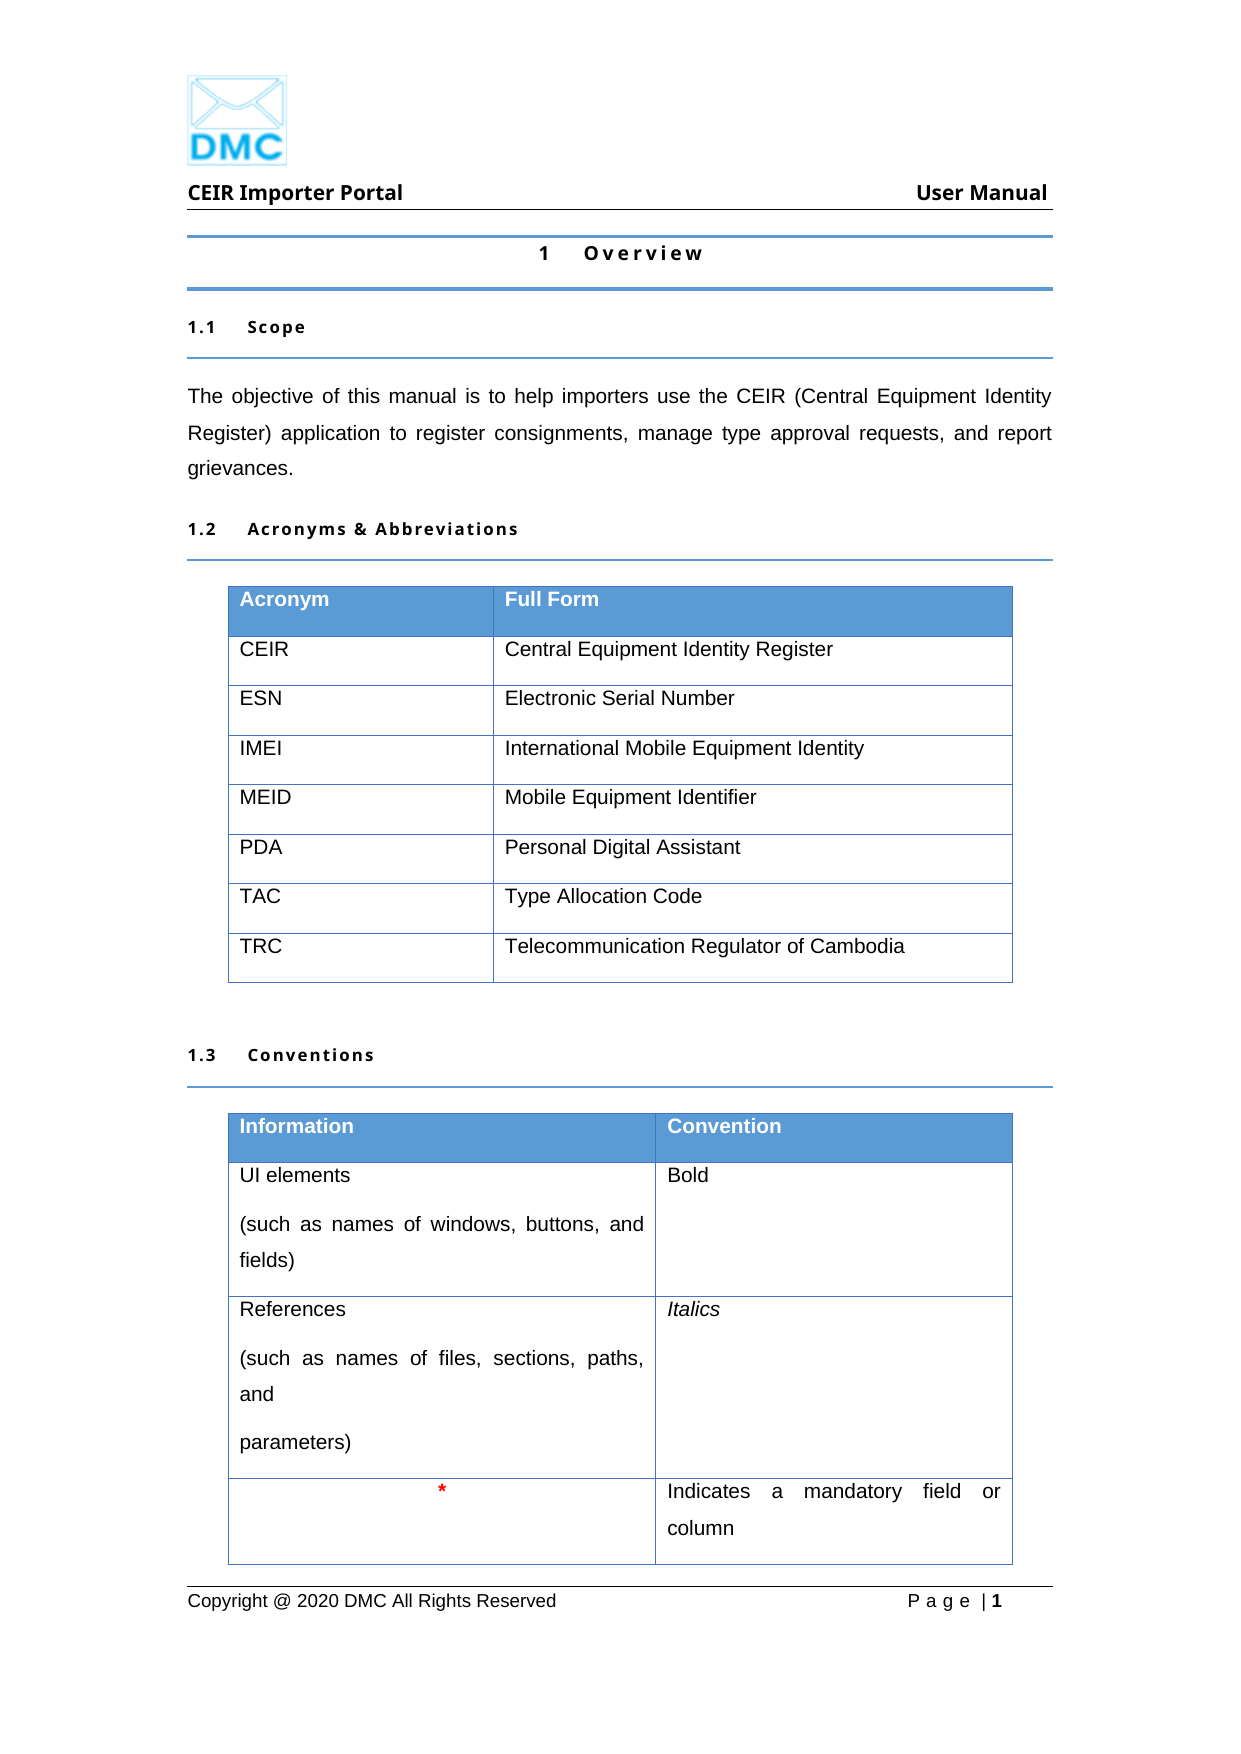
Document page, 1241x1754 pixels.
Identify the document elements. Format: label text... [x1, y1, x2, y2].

table_cell CEIR [229, 637, 493, 685]
table_cell TAC [229, 884, 493, 932]
table_header Convention [656, 1114, 1012, 1162]
table_header Information [229, 1114, 655, 1162]
table_cell Electronic Serial Number [494, 686, 1012, 734]
subtitle Scope [187, 316, 1053, 357]
table_cell Type Allocation Code [494, 884, 1012, 932]
table_cell Italics [656, 1297, 1012, 1478]
text The objective of this manual is to help importers use the CEIR (Central Equipment Identity Register) application to register consignments, manage type approval requests, and report grievances. [187, 384, 1053, 480]
subtitle Conventions [187, 1044, 1053, 1086]
table_cell Bold [656, 1163, 1012, 1296]
table_header Acronym [229, 587, 493, 636]
table_cell ESN [229, 686, 493, 734]
table_cell Mobile Equipment Identifier [494, 785, 1012, 833]
table_header Full Form [494, 587, 1012, 636]
picture [187, 75, 288, 166]
table_cell International Mobile Equipment Identity [494, 736, 1012, 784]
table_cell Indicates a mandatory field or column [656, 1479, 1012, 1564]
table_cell TRC [229, 934, 493, 982]
subtitle Overview [187, 238, 1053, 287]
table_cell References (such as names of files, sections, paths, and parameters) [229, 1297, 655, 1478]
table_cell PDA [229, 835, 493, 883]
table_cell Telecommunication Regulator of Cambodia [494, 934, 1012, 982]
table_cell UI elements (such as names of windows, buttons, and fields) [229, 1163, 655, 1296]
table_cell MEID [229, 785, 493, 833]
table_cell * [229, 1479, 655, 1564]
table_cell IMEI [229, 736, 493, 784]
subtitle Acronyms & Abbreviations [187, 517, 1053, 559]
table_cell Central Equipment Identity Register [494, 637, 1012, 685]
table_cell Personal Digital Assistant [494, 835, 1012, 883]
